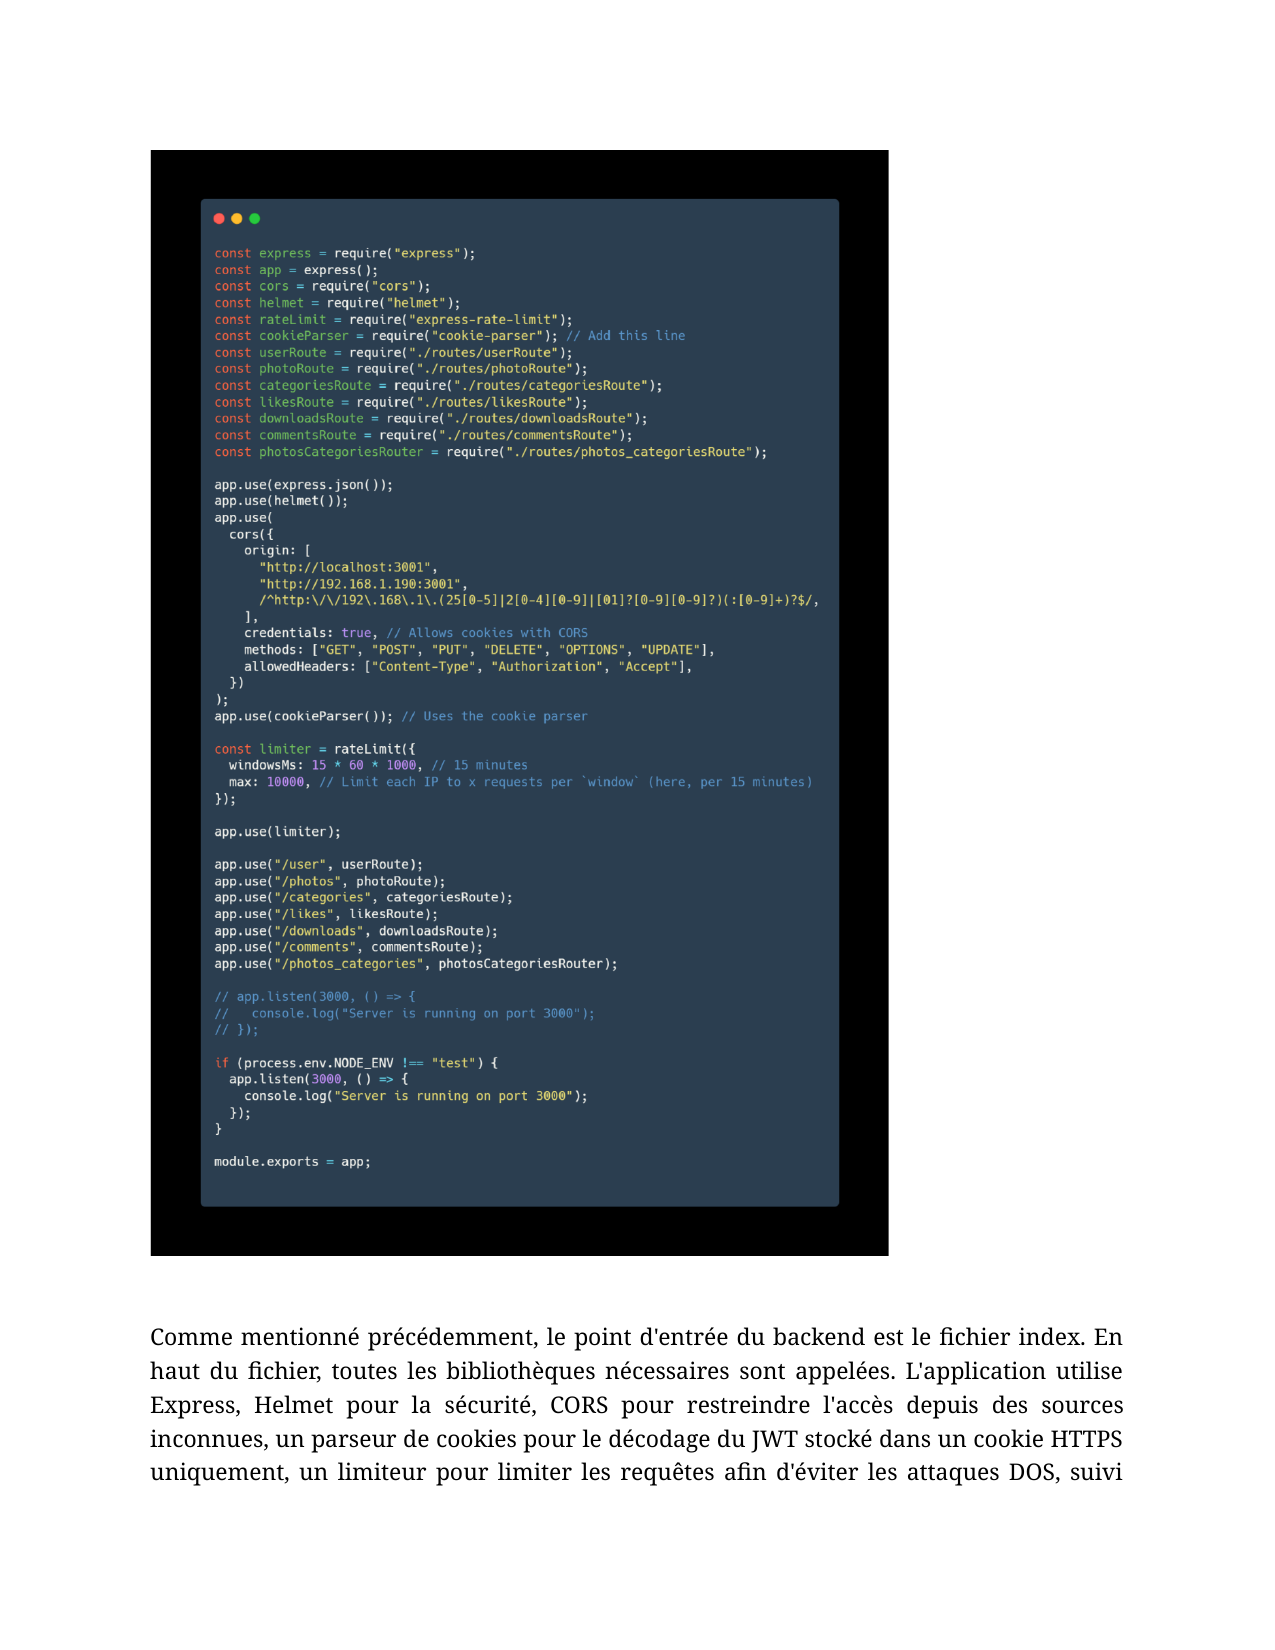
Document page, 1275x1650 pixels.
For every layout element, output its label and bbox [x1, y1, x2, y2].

text [150, 1321, 1125, 1487]
picture [150, 150, 889, 1256]
